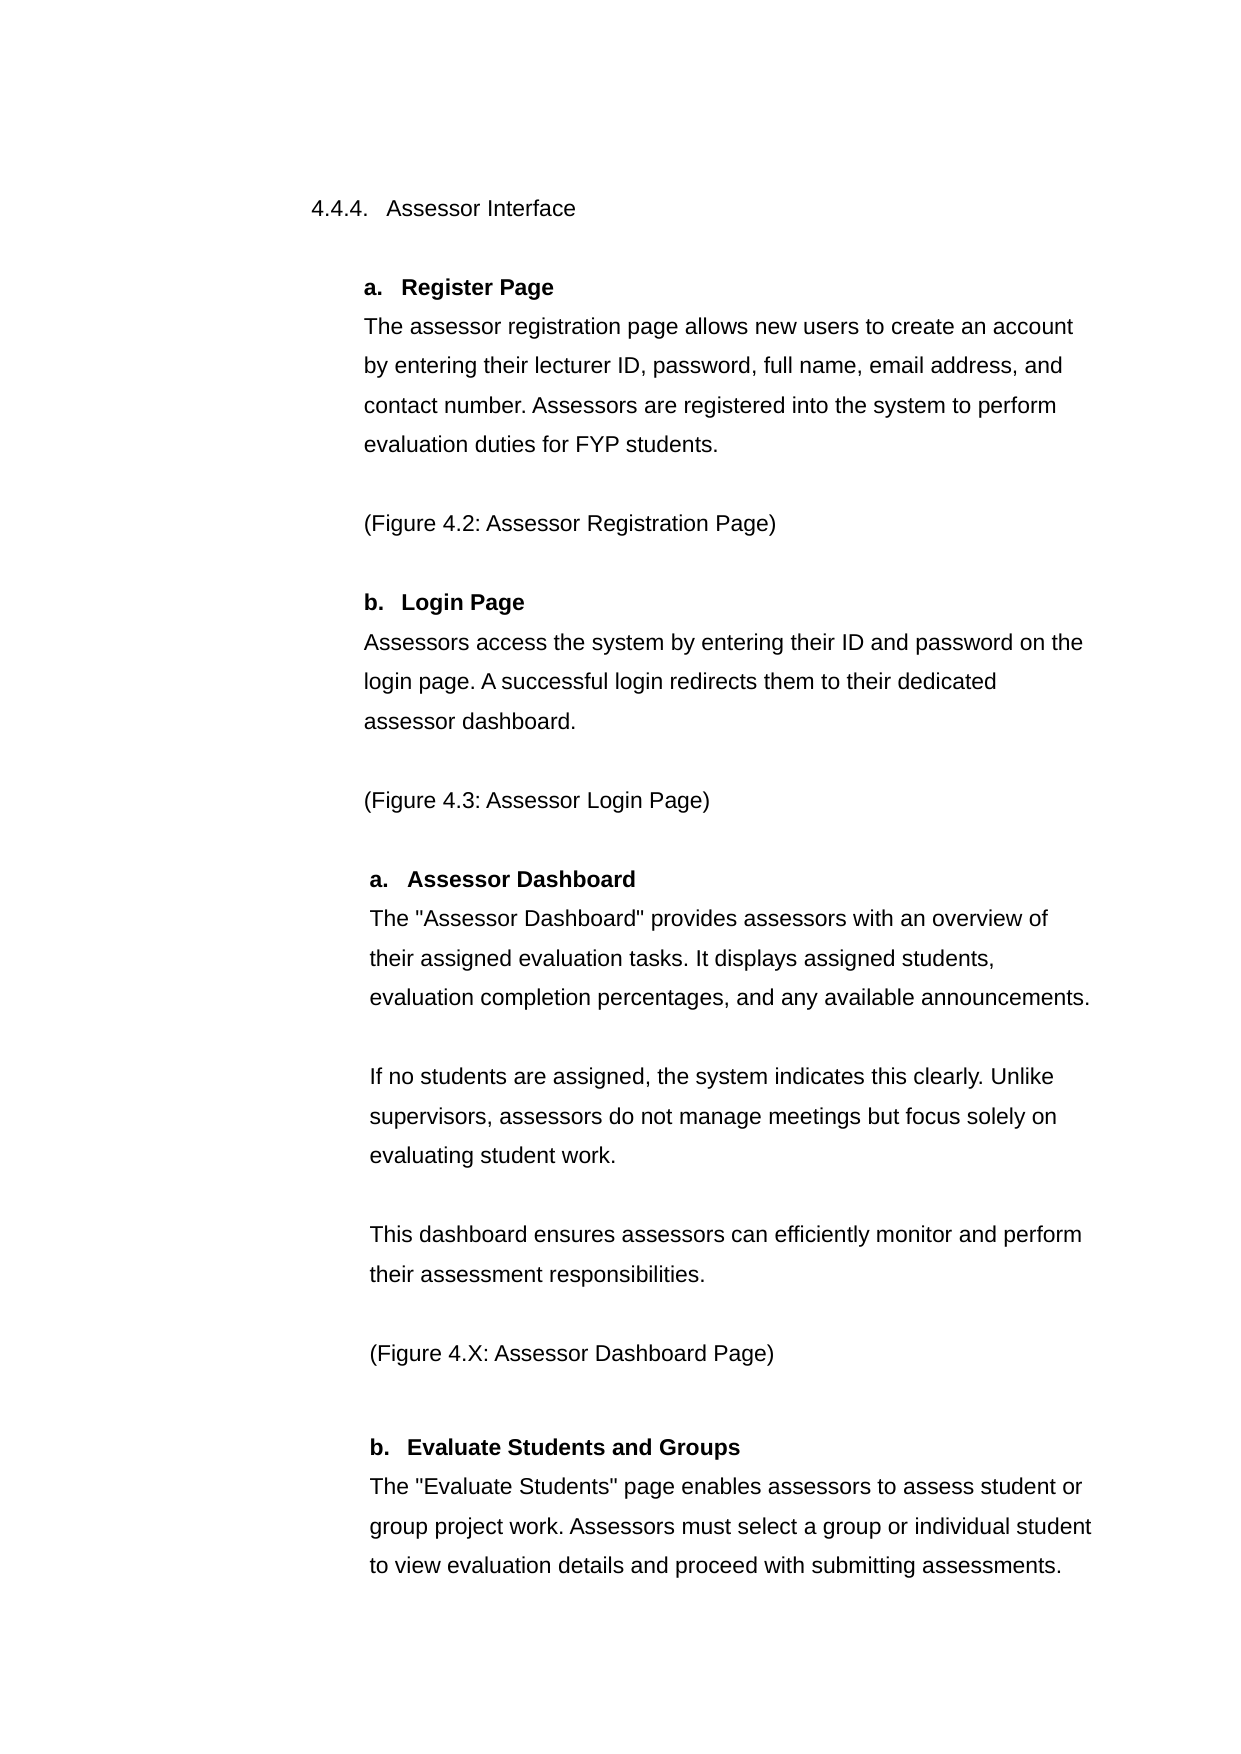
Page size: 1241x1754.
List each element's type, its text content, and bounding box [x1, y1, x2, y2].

list Assessor Interface [311, 194, 1092, 221]
list Assessor Dashboard [369, 866, 1092, 892]
list (Figure 4.X: Assessor Dashboard Page) [369, 1339, 1092, 1417]
list The "Assessor Dashboard" provides assessors with an overview of their assigned evaluation tasks. It displays assigned students, evaluation completion percentages, and any available announcements. [369, 905, 1092, 1011]
list (Figure 4.2: Assessor Registration Page) [364, 510, 1092, 537]
list Evaluate Students and Groups [369, 1434, 1092, 1460]
list Assessors access the system by entering their ID and password on the login page. A successful login redirects them to their dedicated assessor dashboard. [364, 629, 1092, 734]
list The "Evaluate Students" page enables assessors to assess student or group project work. Assessors must select a group or individual student to view evaluation details and proceed with submitting assessments. [369, 1473, 1092, 1579]
list The assessor registration page allows new users to create an account by entering their lecturer ID, password, full name, email address, and contact number. Assessors are registered into the system to perform evaluation duties for FYP students. [364, 313, 1092, 458]
list Login Page [364, 589, 1092, 616]
list If no students are assigned, the system indicates this clearly. Unlike supervisors, assessors do not manage meetings but focus solely on evaluating student work. [369, 1063, 1092, 1168]
list This dashboard ensures assessors can efficiently monitor and perform their assessment responsibilities. [369, 1221, 1092, 1287]
list Register Page [364, 273, 1092, 300]
list (Figure 4.3: Assessor Login Page) [364, 787, 1092, 813]
